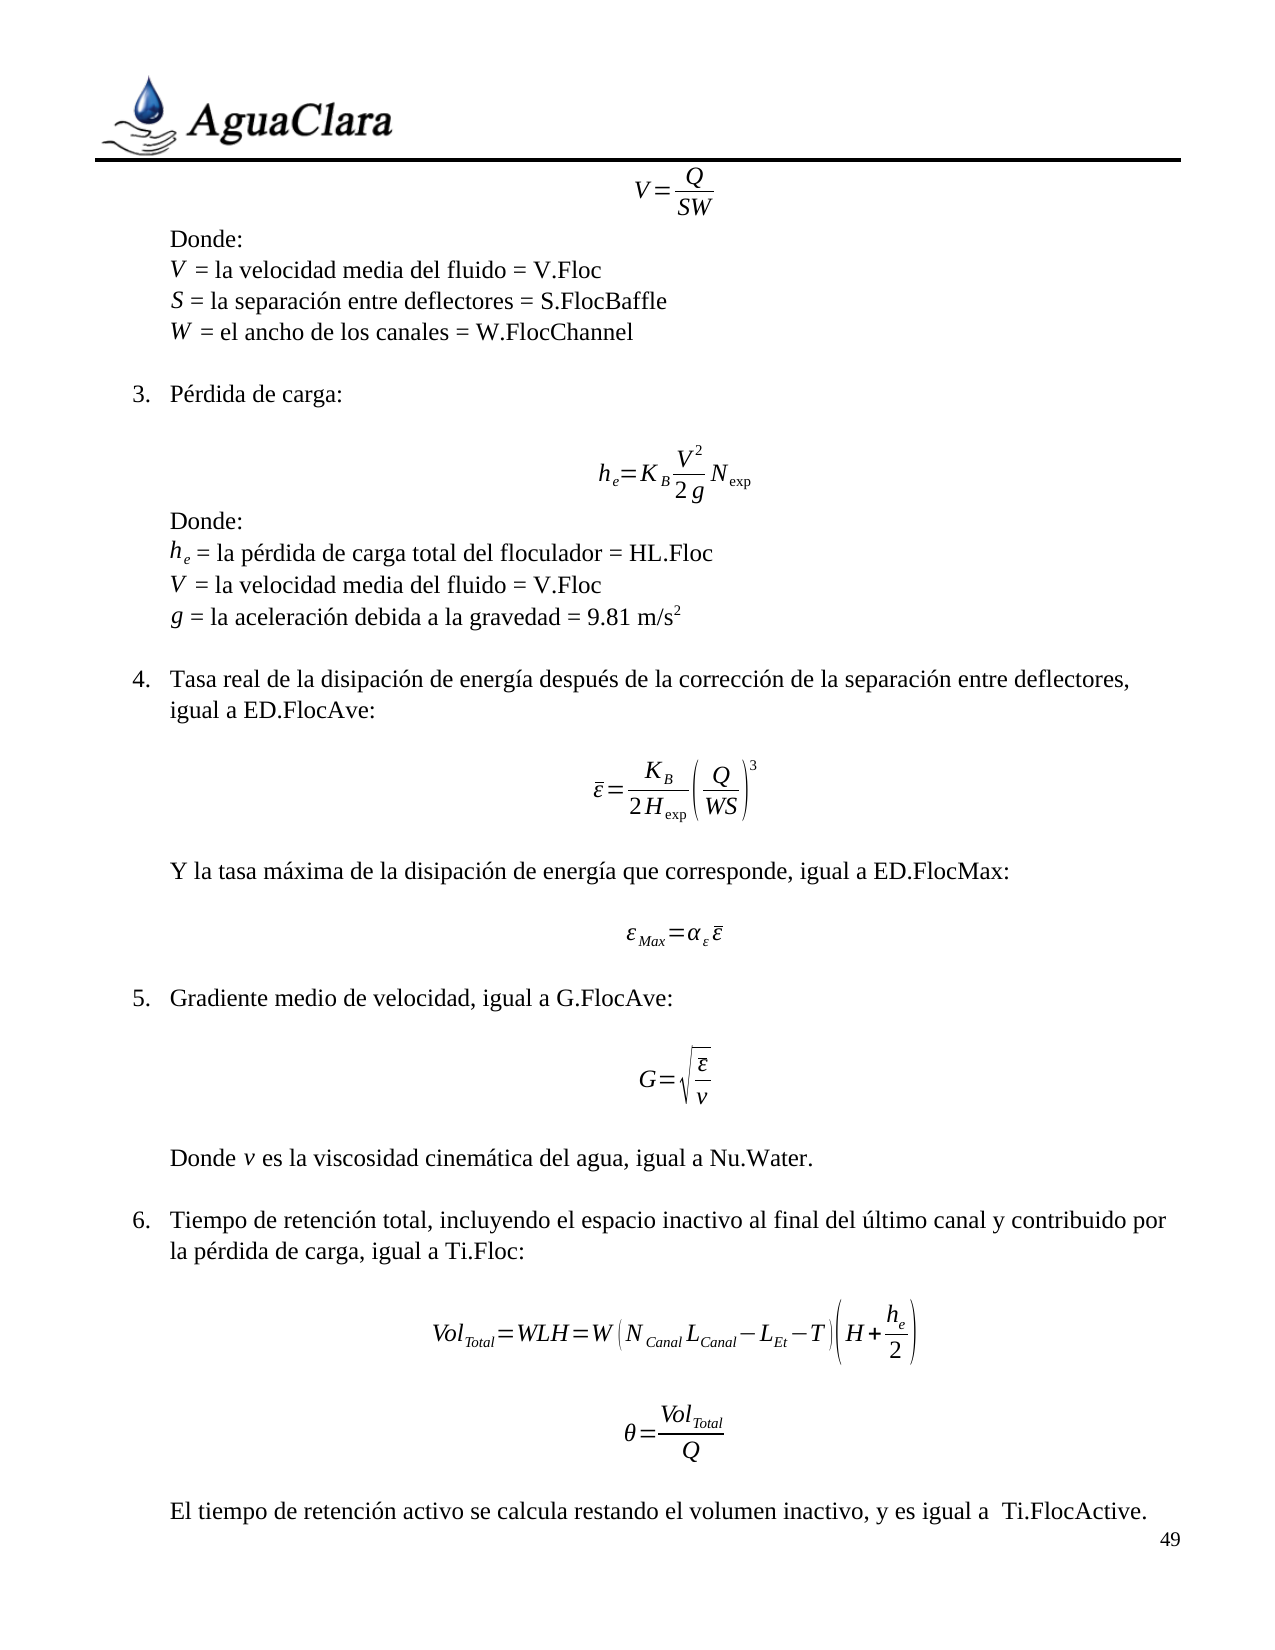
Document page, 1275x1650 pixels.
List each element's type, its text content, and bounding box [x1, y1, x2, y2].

list Donde: [169, 224, 1181, 252]
list = el ancho de los canales = W.FlocChannel [169, 317, 1181, 346]
list Tasa real de la disipación de energía después de la corrección de la separación entre deflectores, igual a ED.FlocAve: [132, 664, 1181, 723]
list = la aceleración debida a la gravedad = 9.81 m/s2 [169, 602, 1181, 630]
list Y la tasa máxima de la disipación de energía que corresponde, igual a ED.FlocMax: [169, 856, 1181, 885]
list = la velocidad media del fluido = V.Floc [169, 571, 1181, 599]
list = la separación entre deflectores = S.FlocBaffle [169, 286, 1181, 314]
list Pérdida de carga: [132, 379, 1181, 408]
picture [94, 75, 412, 158]
list Tiempo de retención total, incluyendo el espacio inactivo al final del último canal y contribuido por la pérdida de carga, igual a Ti.Floc: [132, 1205, 1181, 1264]
list Donde: [169, 506, 1181, 534]
list = la pérdida de carga total del floculador = HL.Floc [169, 537, 1181, 568]
list = la velocidad media del fluido = V.Floc [169, 255, 1181, 283]
list El tiempo de retención activo se calcula restando el volumen inactivo, y es igual a Ti.FlocActive. [169, 1496, 1181, 1525]
list Donde es la viscosidad cinemática del agua, igual a Nu.Water. [169, 1143, 1181, 1171]
list Gradiente medio de velocidad, igual a G.FlocAve: [132, 983, 1181, 1012]
